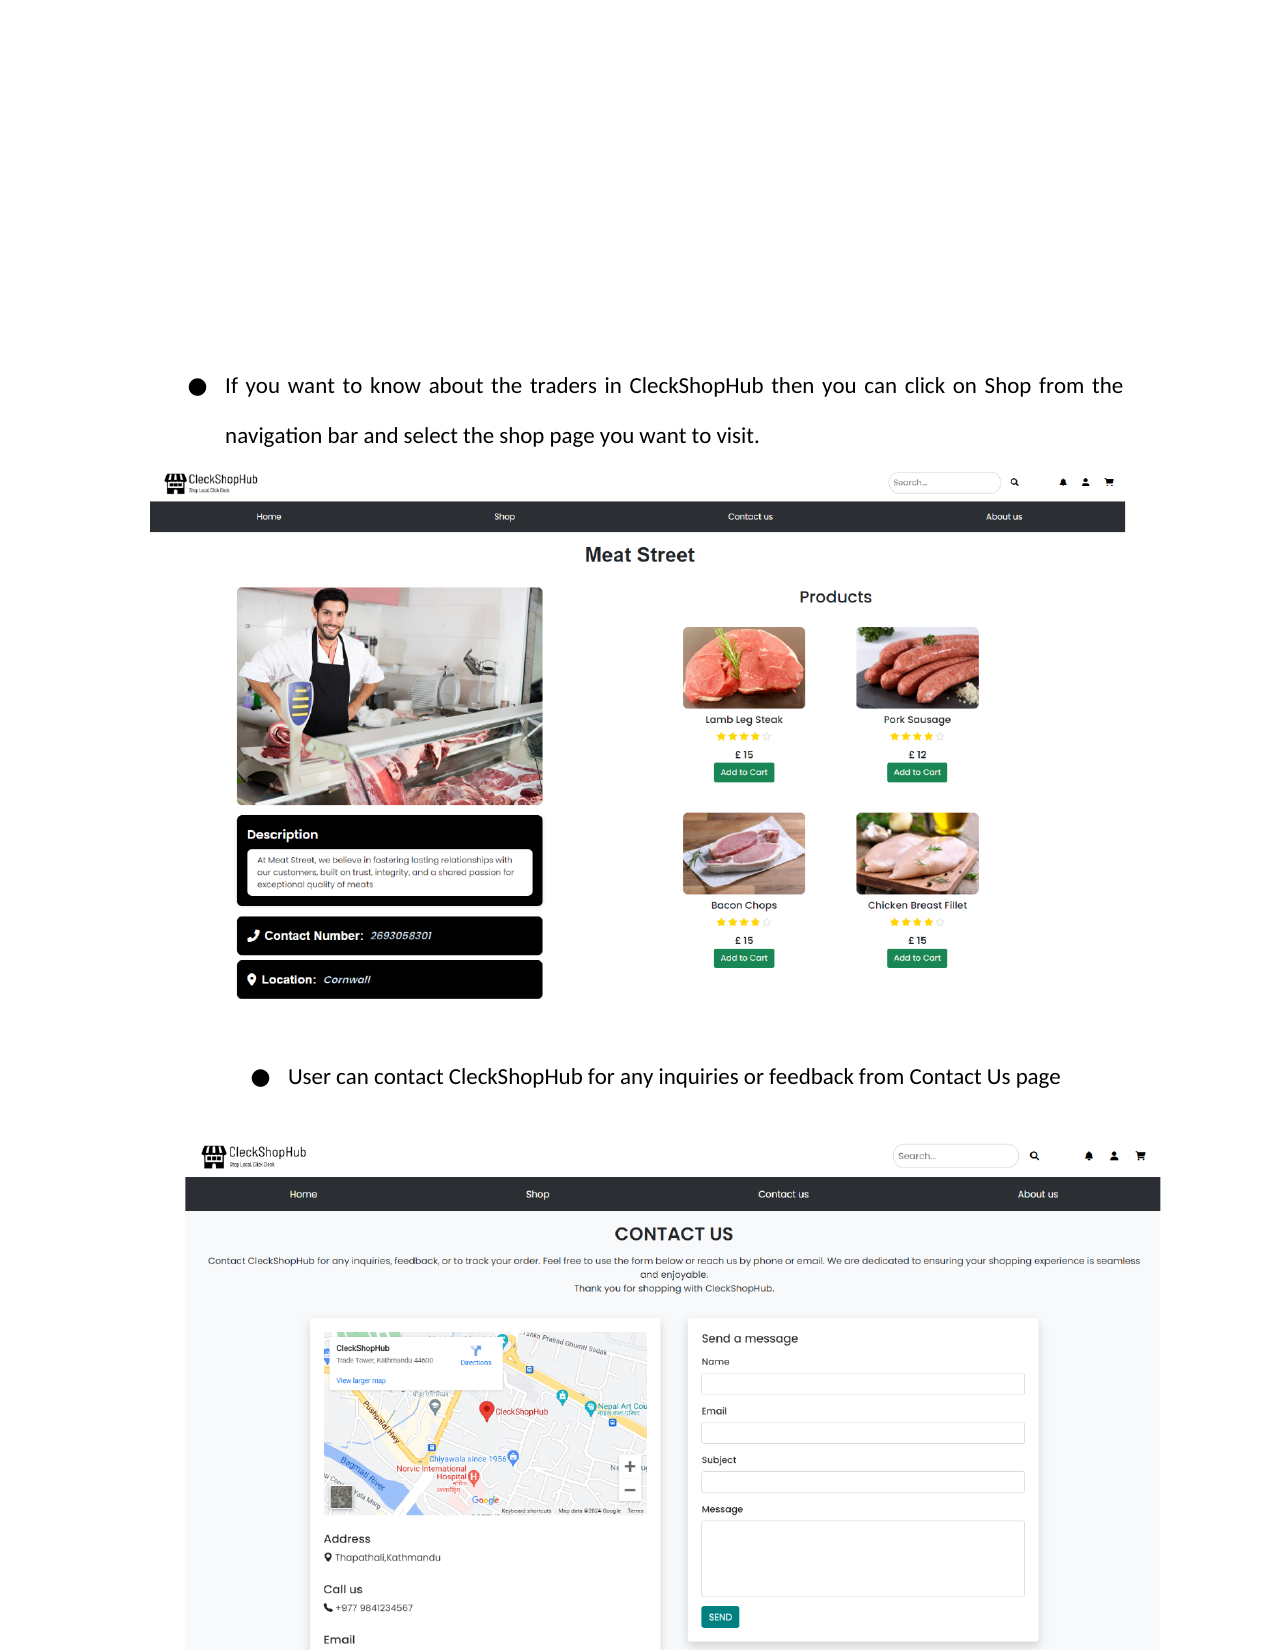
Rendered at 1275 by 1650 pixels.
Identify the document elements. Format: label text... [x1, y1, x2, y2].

list User can contact CleckShopHub for any inquiries or feedback from Contact Us page [187, 1051, 1125, 1097]
picture [185, 1135, 1161, 1650]
picture [150, 464, 1125, 1014]
list If you want to know about the traders in CleckShopHub then you can click on Shop from the navigation bar and select the shop page you want to visit. [187, 360, 1125, 449]
